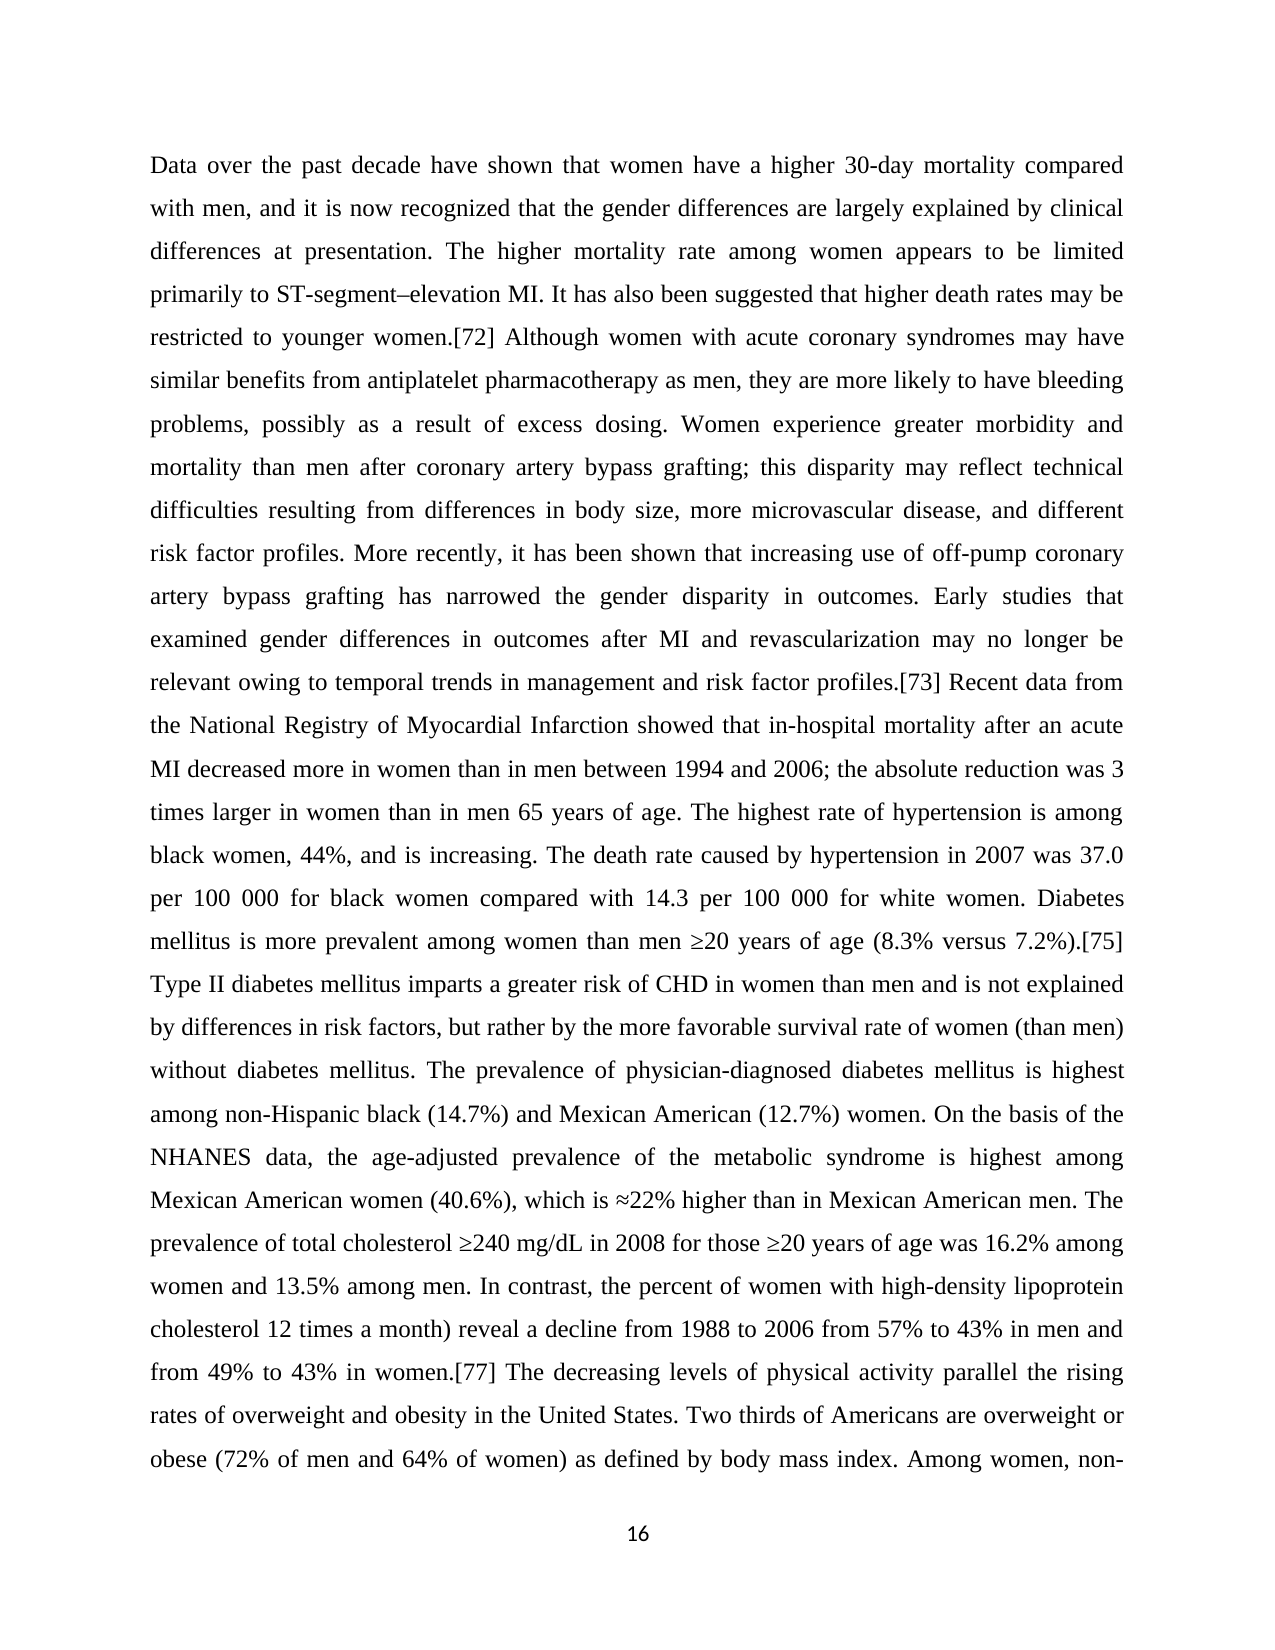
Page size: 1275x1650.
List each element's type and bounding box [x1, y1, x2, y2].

text [150, 150, 1125, 1472]
